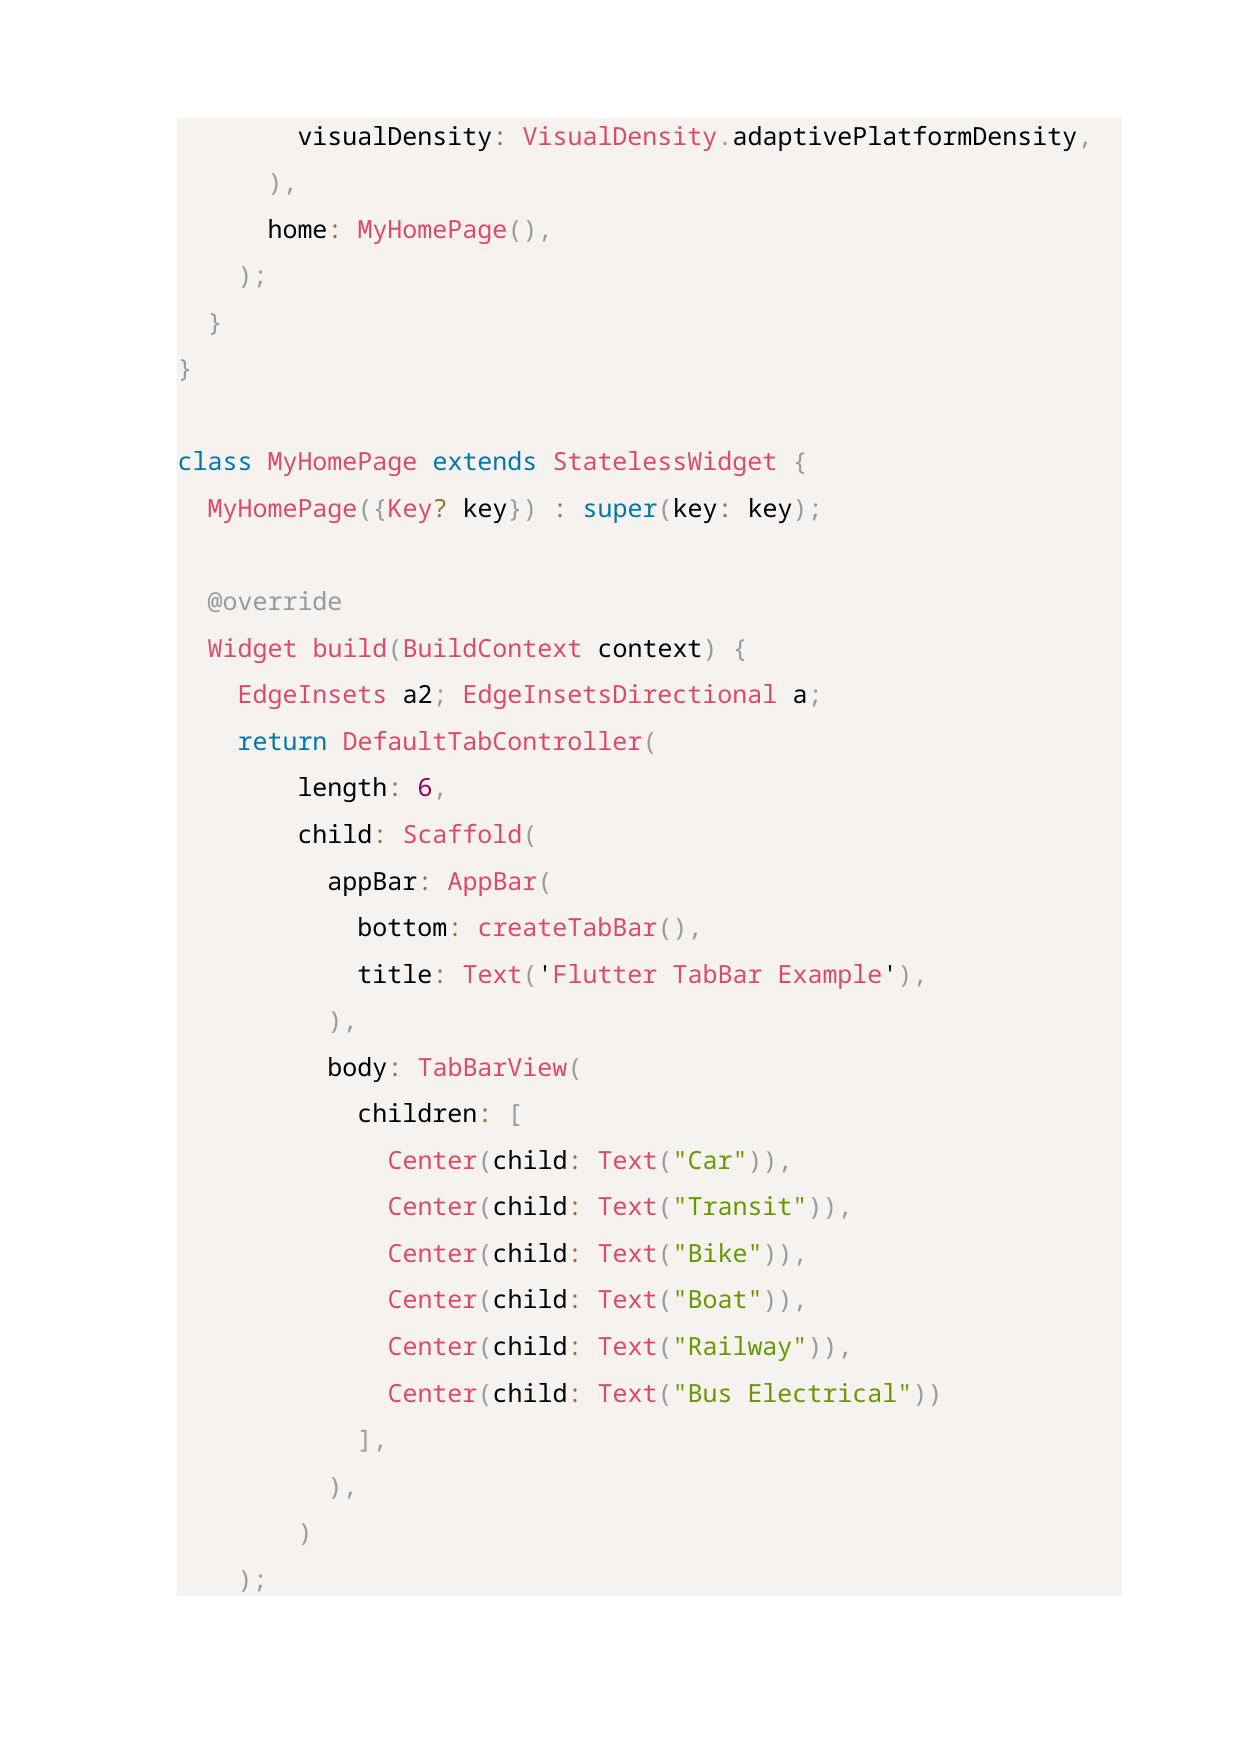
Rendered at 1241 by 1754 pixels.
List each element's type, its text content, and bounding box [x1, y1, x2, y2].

text ) [177, 1515, 1122, 1549]
text ), [177, 1468, 1122, 1502]
text MyHomePage({Key? key}) : super(key: key); [177, 491, 1122, 525]
text appBar: AppBar( [177, 863, 1122, 897]
text Center(child: Text("Bus Electrical")) [177, 1375, 1122, 1409]
text body: TabBarView( [177, 1049, 1122, 1083]
text title: Text('Flutter TabBar Example'), [177, 956, 1122, 990]
text ), [177, 165, 1122, 199]
text Center(child: Text("Boat")), [177, 1282, 1122, 1316]
text Center(child: Text("Transit")), [177, 1189, 1122, 1223]
text Center(child: Text("Railway")), [177, 1329, 1122, 1363]
text Center(child: Text("Bike")), [177, 1236, 1122, 1270]
text Widget build(BuildContext context) { [177, 630, 1122, 664]
text bottom: createTabBar(), [177, 910, 1122, 944]
text EdgeInsets a2; EdgeInsetsDirectional a; [177, 677, 1122, 711]
text child: Scaffold( [177, 817, 1122, 851]
text class MyHomePage extends StatelessWidget { [177, 444, 1122, 478]
text } [177, 304, 1122, 338]
text ), [177, 1003, 1122, 1037]
text ], [177, 1422, 1122, 1456]
text Center(child: Text("Car")), [177, 1142, 1122, 1177]
text children: [ [177, 1096, 1122, 1130]
text @override [177, 584, 1122, 618]
text } [177, 351, 1122, 385]
text ); [177, 258, 1122, 292]
text return DefaultTabController( [177, 723, 1122, 757]
text length: 6, [177, 770, 1122, 804]
text ); [177, 1562, 1122, 1596]
text visualDensity: VisualDensity.adaptivePlatformDensity, [177, 118, 1122, 152]
text home: MyHomePage(), [177, 211, 1122, 245]
